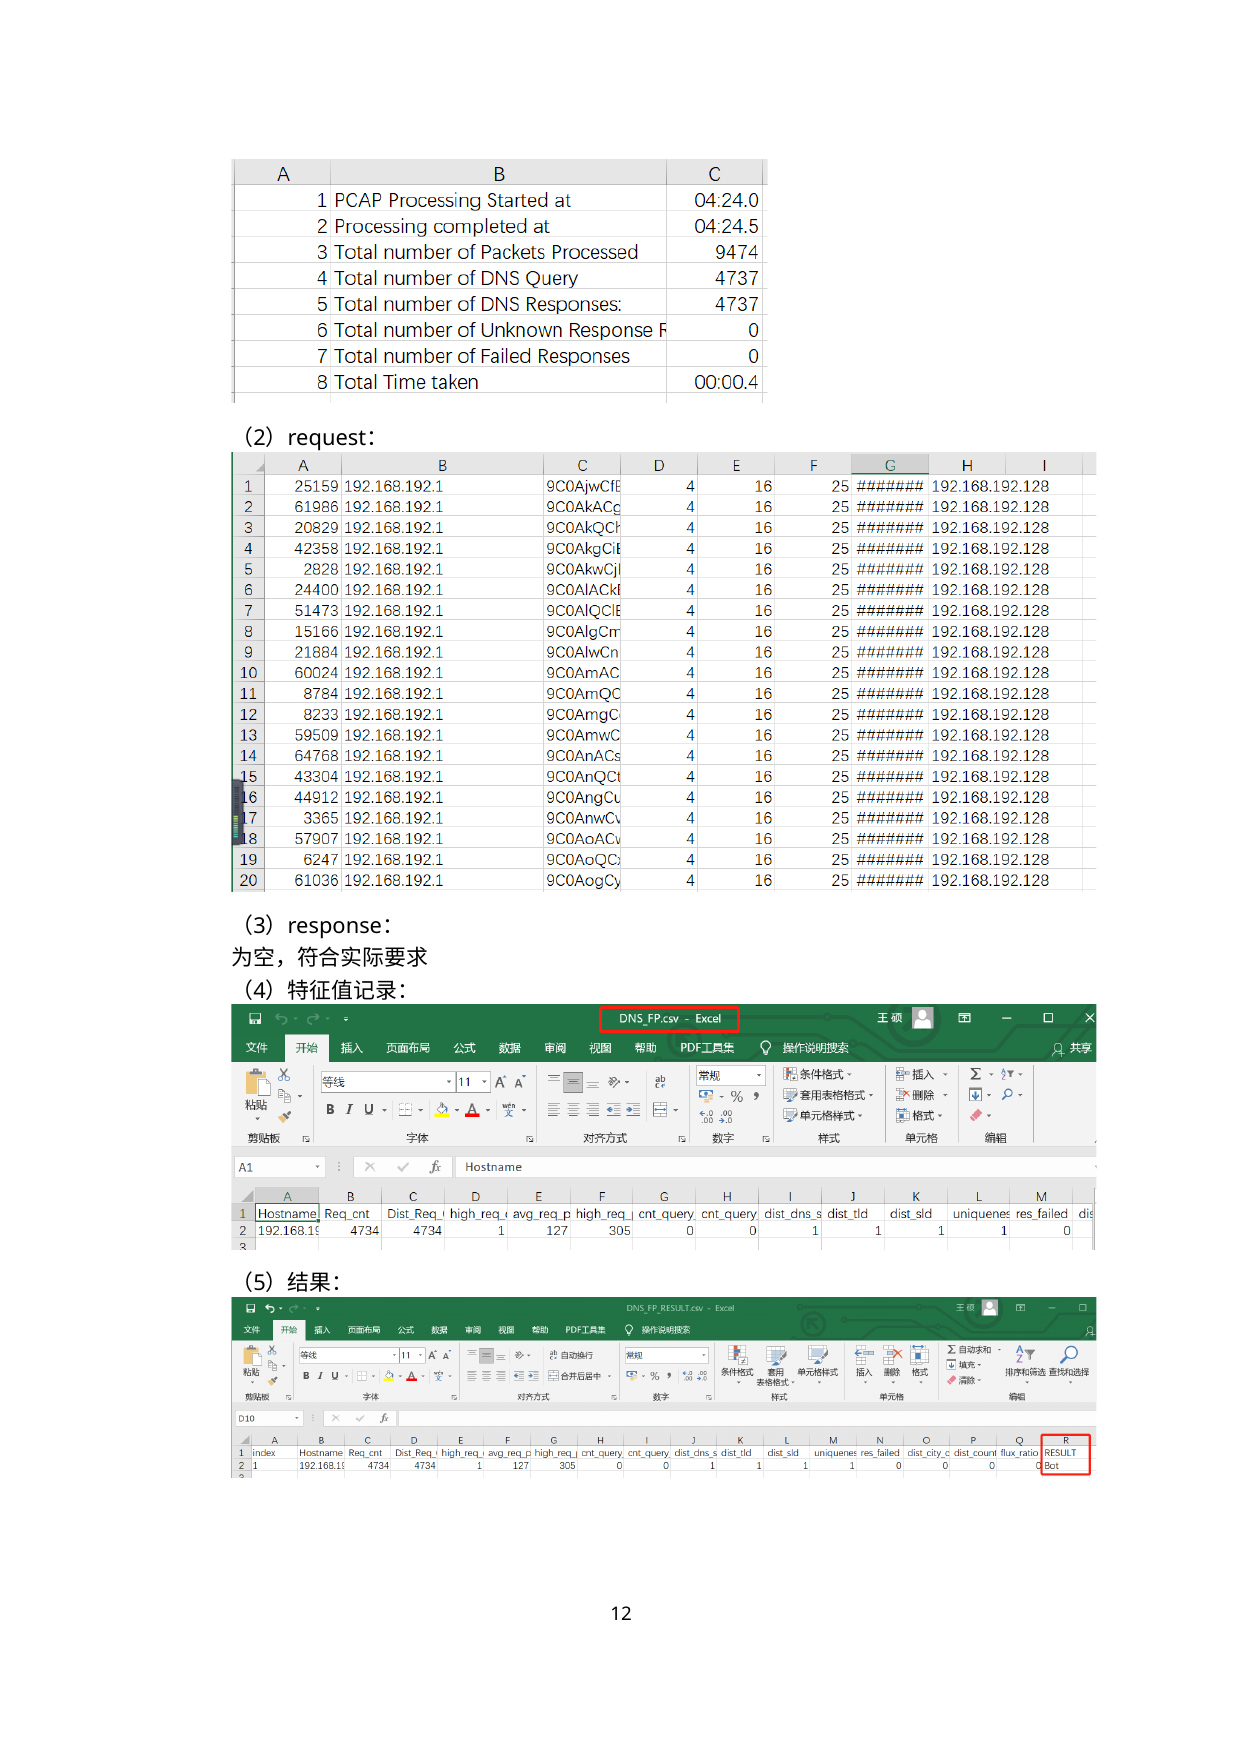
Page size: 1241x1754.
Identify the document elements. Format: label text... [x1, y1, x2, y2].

text （4）特征值记录： [187, 972, 1053, 1005]
text （3）response： [187, 907, 1053, 940]
picture [231, 1004, 1097, 1250]
picture [231, 159, 768, 403]
text （5）结果： [187, 1265, 1053, 1297]
picture [231, 1297, 1097, 1478]
text 为空，符合实际要求 [187, 940, 1053, 972]
text （2）request： [187, 420, 1053, 452]
picture [231, 452, 1097, 892]
